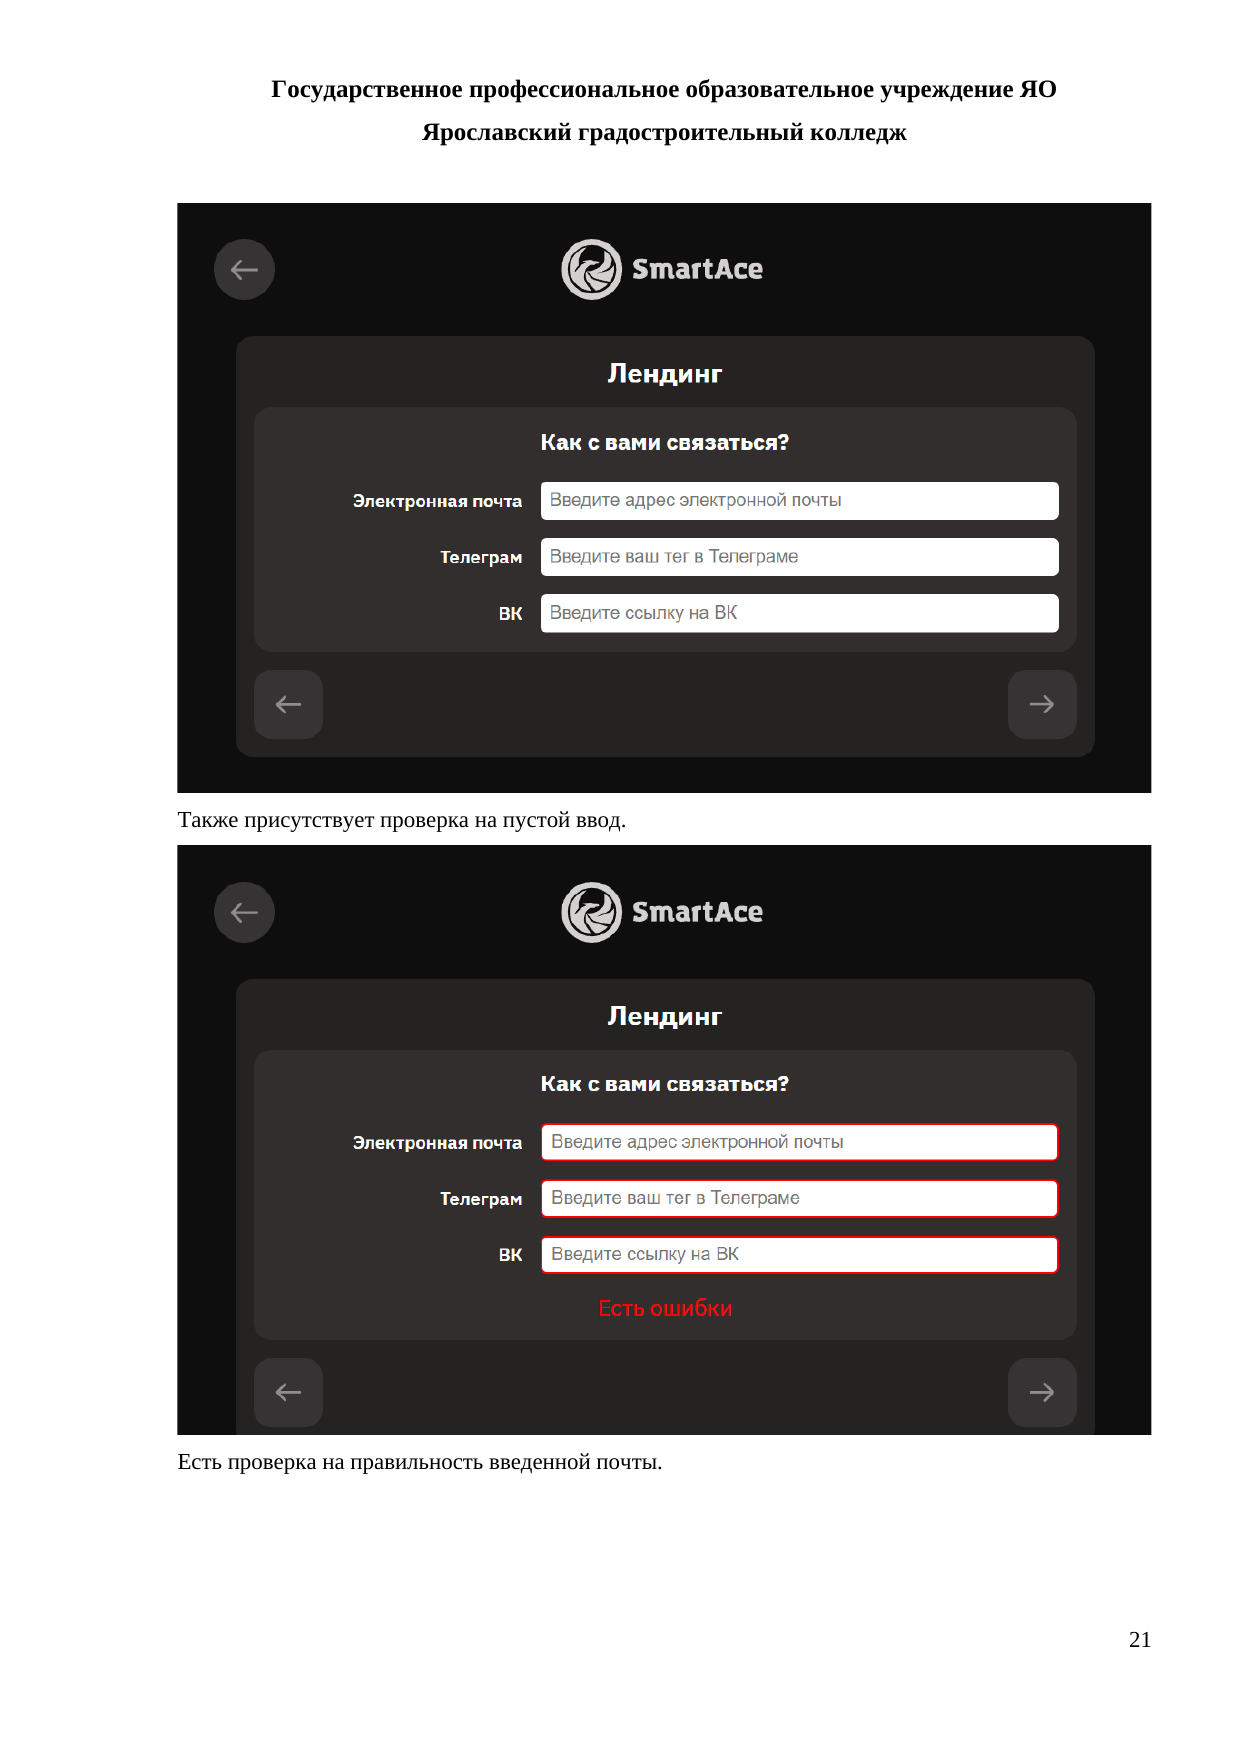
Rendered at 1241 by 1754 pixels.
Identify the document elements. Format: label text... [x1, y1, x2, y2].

text Также присутствует проверка на пустой ввод. [177, 806, 1152, 832]
picture [177, 203, 1152, 793]
picture [177, 845, 1152, 1435]
text Есть проверка на правильность введенной почты. [177, 1448, 1152, 1474]
